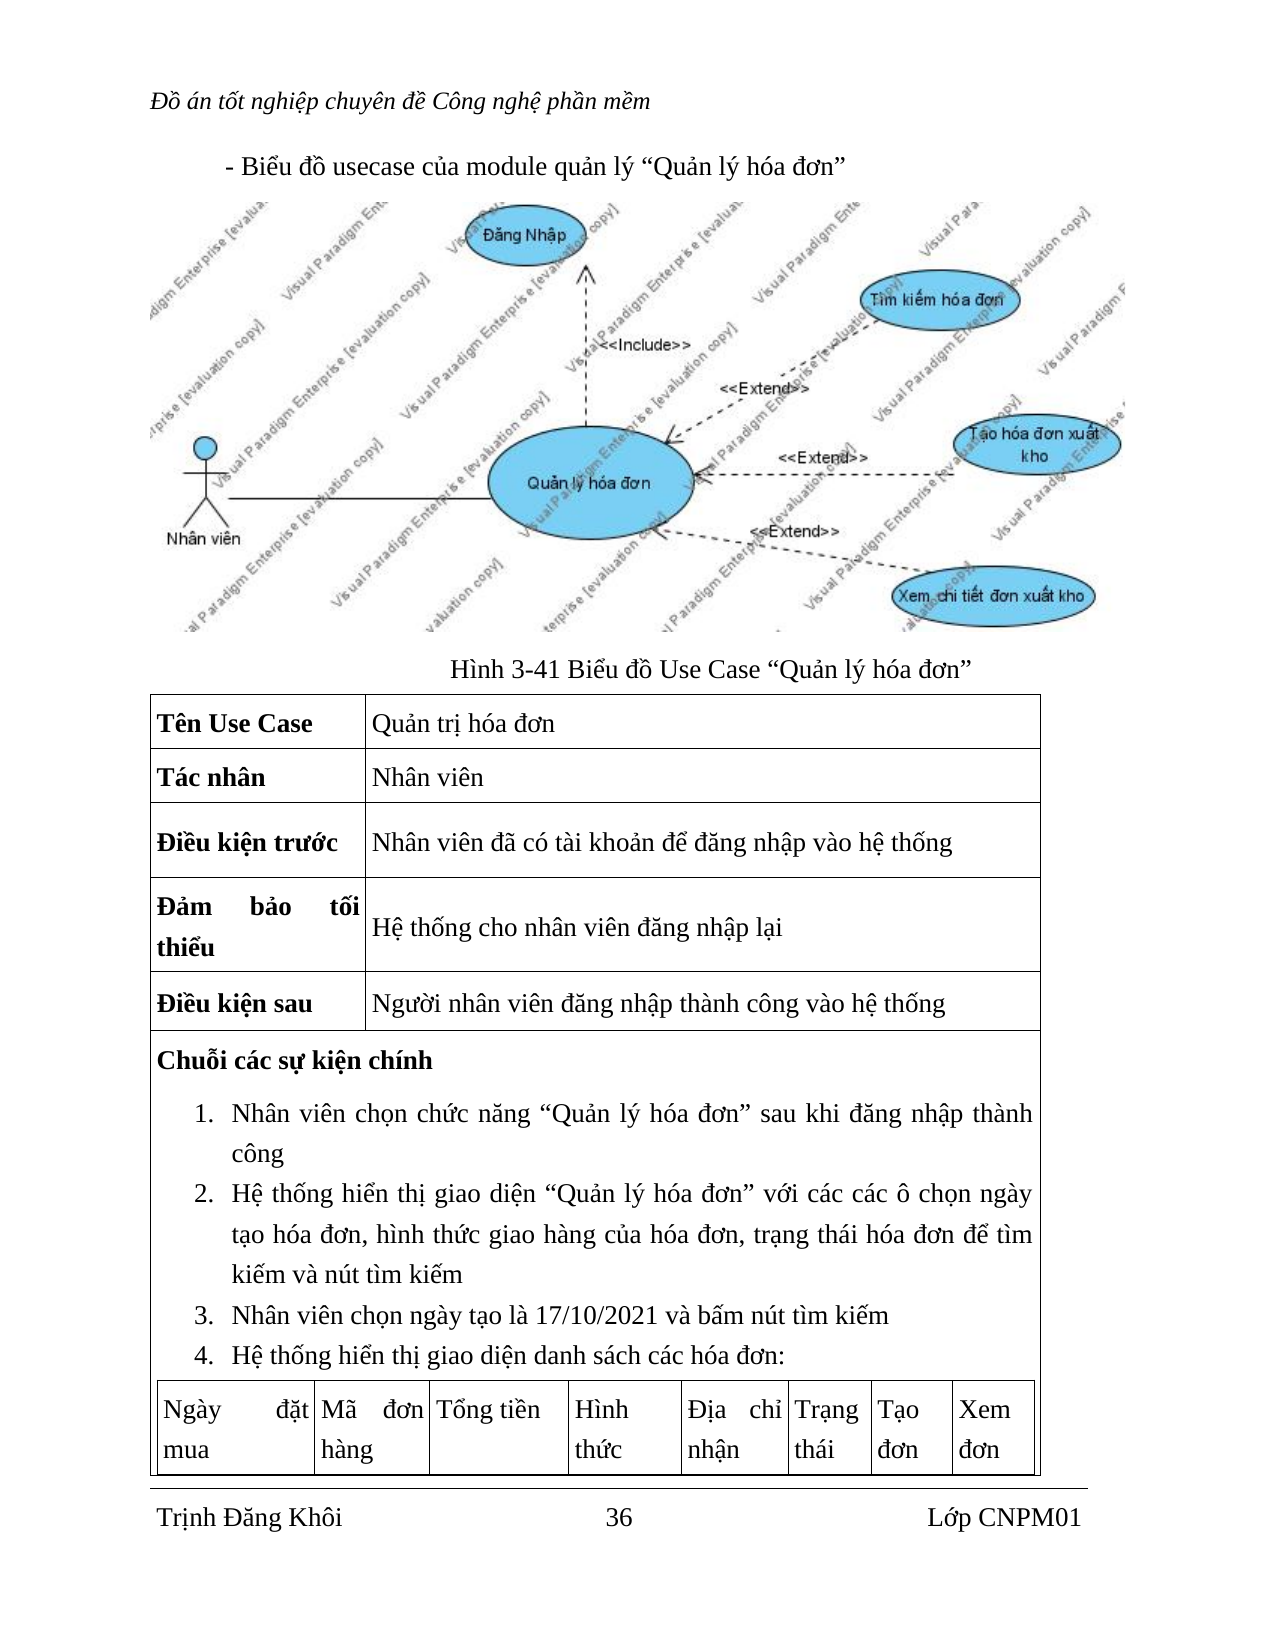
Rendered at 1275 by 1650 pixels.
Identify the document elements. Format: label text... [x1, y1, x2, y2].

table_cell Người nhân viên đăng nhập thành công vào hệ thống [366, 972, 1040, 1030]
table_header Tên Use Case [151, 695, 365, 748]
text - Biểu đồ usecase của module quản lý “Quản lý hóa đơn” [150, 150, 1125, 181]
table_cell Điều kiện trước [151, 803, 365, 877]
table_cell Hệ thống cho nhân viên đăng nhập lại [366, 878, 1040, 971]
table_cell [151, 1031, 1040, 1475]
picture [150, 202, 1125, 632]
table_cell Tác nhân [151, 749, 365, 802]
table_cell Nhân viên [366, 749, 1040, 802]
table_header Quản trị hóa đơn [366, 695, 1040, 748]
table_cell Điều kiện sau [151, 972, 365, 1030]
table_cell Nhân viên đã có tài khoản để đăng nhập vào hệ thống [366, 803, 1040, 877]
table_cell Đảm bảo tối thiểu [151, 878, 365, 971]
